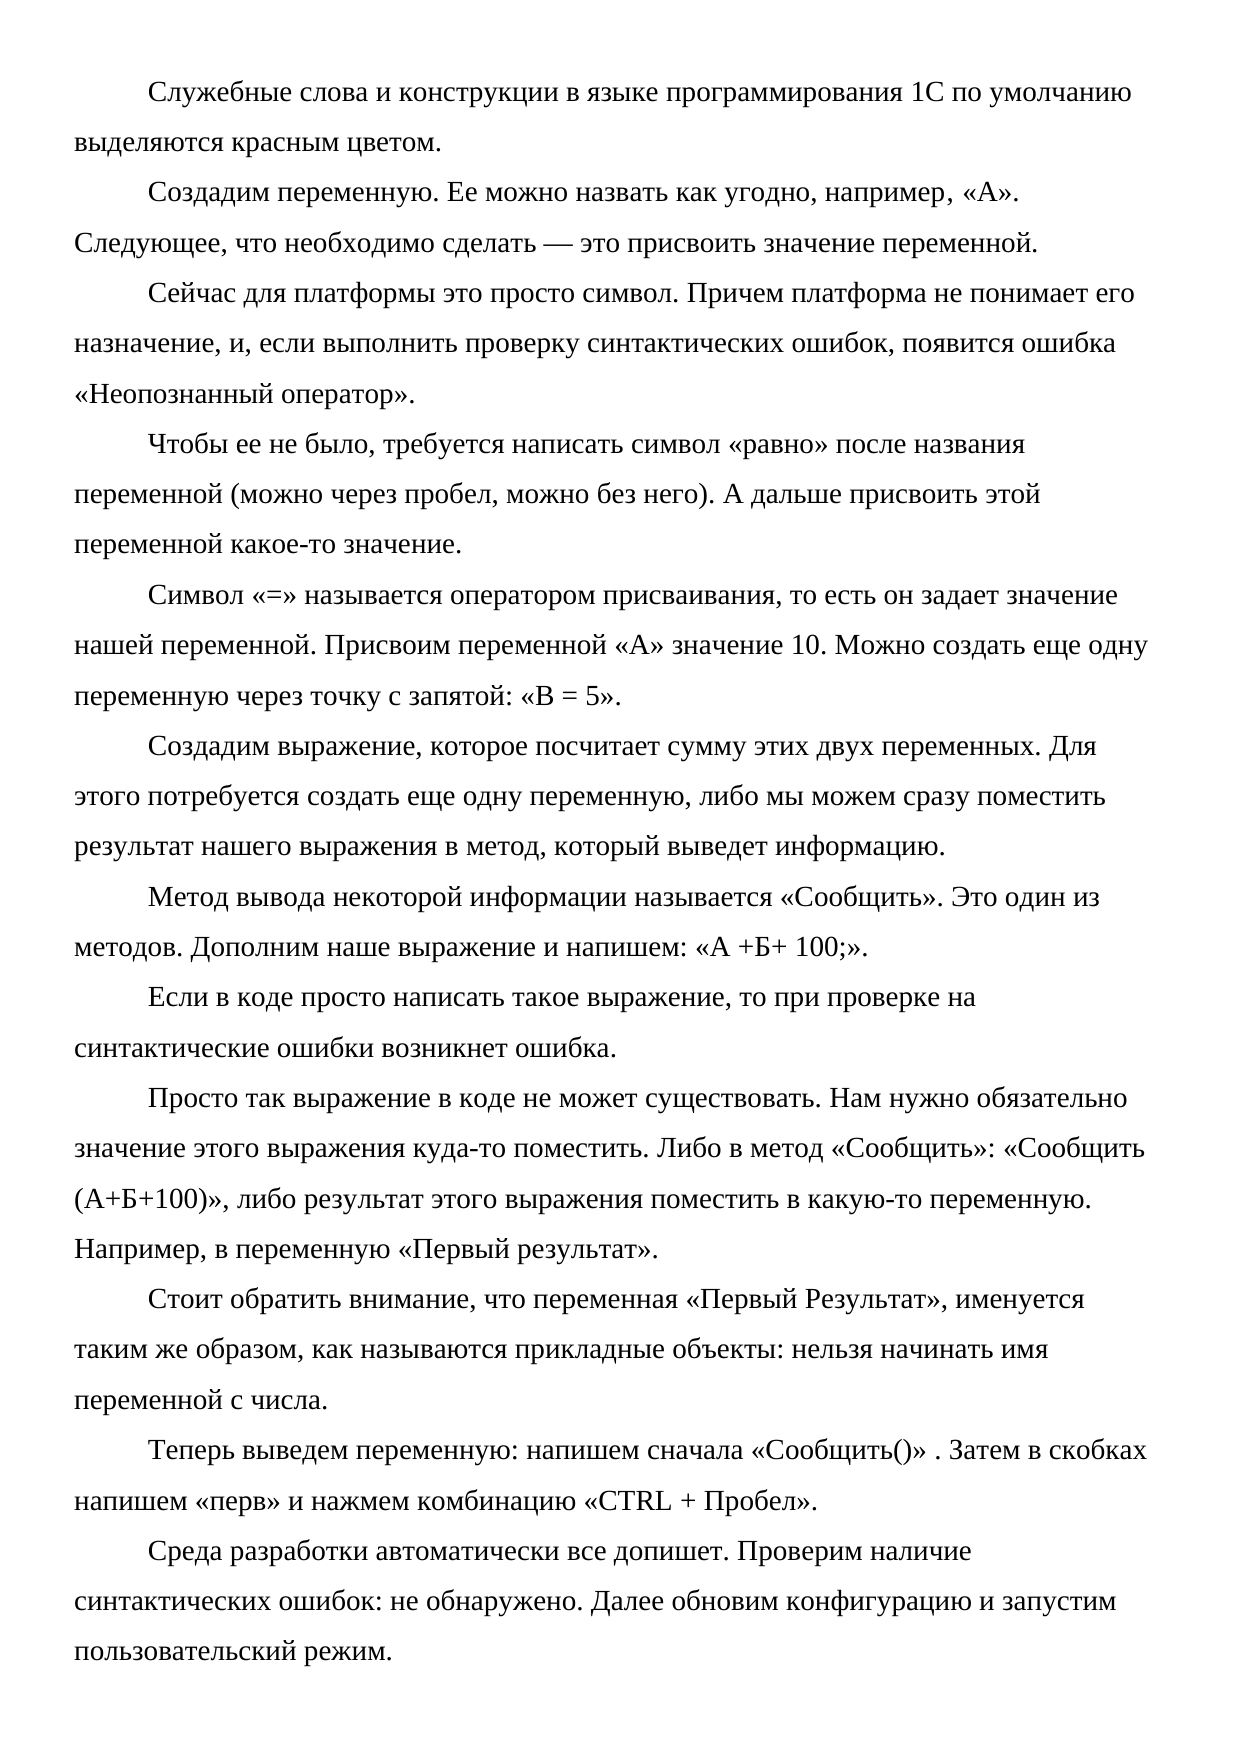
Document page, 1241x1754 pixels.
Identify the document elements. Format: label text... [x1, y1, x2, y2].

text Символ «=» называется оператором присваивания, то есть он задает значение нашей переменной. Присвоим переменной «А» значение 10. Можно создать еще одну переменную через точку с запятой: «В = 5». [74, 577, 1152, 711]
text Метод вывода некоторой информации называется «Сообщить». Это один из методов. Дополним наше выражение и напишем: «А +Б+ 100;». [74, 879, 1152, 963]
text Чтобы ее не было, требуется написать символ «равно» после названия переменной (можно через пробел, можно без него). А дальше присвоить этой переменной какое-то значение. [74, 426, 1152, 560]
text Создадим переменную. Ее можно назвать как угодно, например‚ «А». Следующее, что необходимо сделать — это присвоить значение переменной. [74, 174, 1152, 258]
text Стоит обратить внимание, что переменная «Первый Результат», именуется таким же образом, как называются прикладные объекты: нельзя начинать имя переменной с числа. [74, 1281, 1152, 1416]
text Создадим выражение, которое посчитает сумму этих двух переменных. Для этого потребуется создать еще одну переменную, либо мы можем сразу поместить результат нашего выражения в метод, который выведет информацию. [74, 728, 1152, 862]
text Служебные слова и конструкции в языке программирования 1С по умолчанию выделяются красным цветом. [74, 74, 1152, 158]
text Теперь выведем переменную: напишем сначала «Сообщить()» . Затем в скобках напишем «перв» и нажмем комбинацию «CTRL + Пробел». [74, 1432, 1152, 1516]
text Среда разработки автоматически все допишет. Проверим наличие синтактических ошибок: не обнаружено. Далее обновим конфигурацию и запустим пользовательский режим. [74, 1533, 1152, 1667]
text Просто так выражение в коде не может существовать. Нам нужно обязательно значение этого выражения куда-то поместить. Либо в метод «Сообщить»: «Сообщить (А+Б+100)», либо результат этого выражения поместить в какую-то переменную. Например, в переменную «Первый результат». [74, 1080, 1152, 1264]
text Сейчас для платформы это просто символ. Причем платформа не понимает его назначение, и, если выполнить проверку синтактических ошибок, появится ошибка «Неопознанный оператор». [74, 275, 1152, 409]
text Если в коде просто написать такое выражение, то при проверке на синтактические ошибки возникнет ошибка. [74, 979, 1152, 1063]
